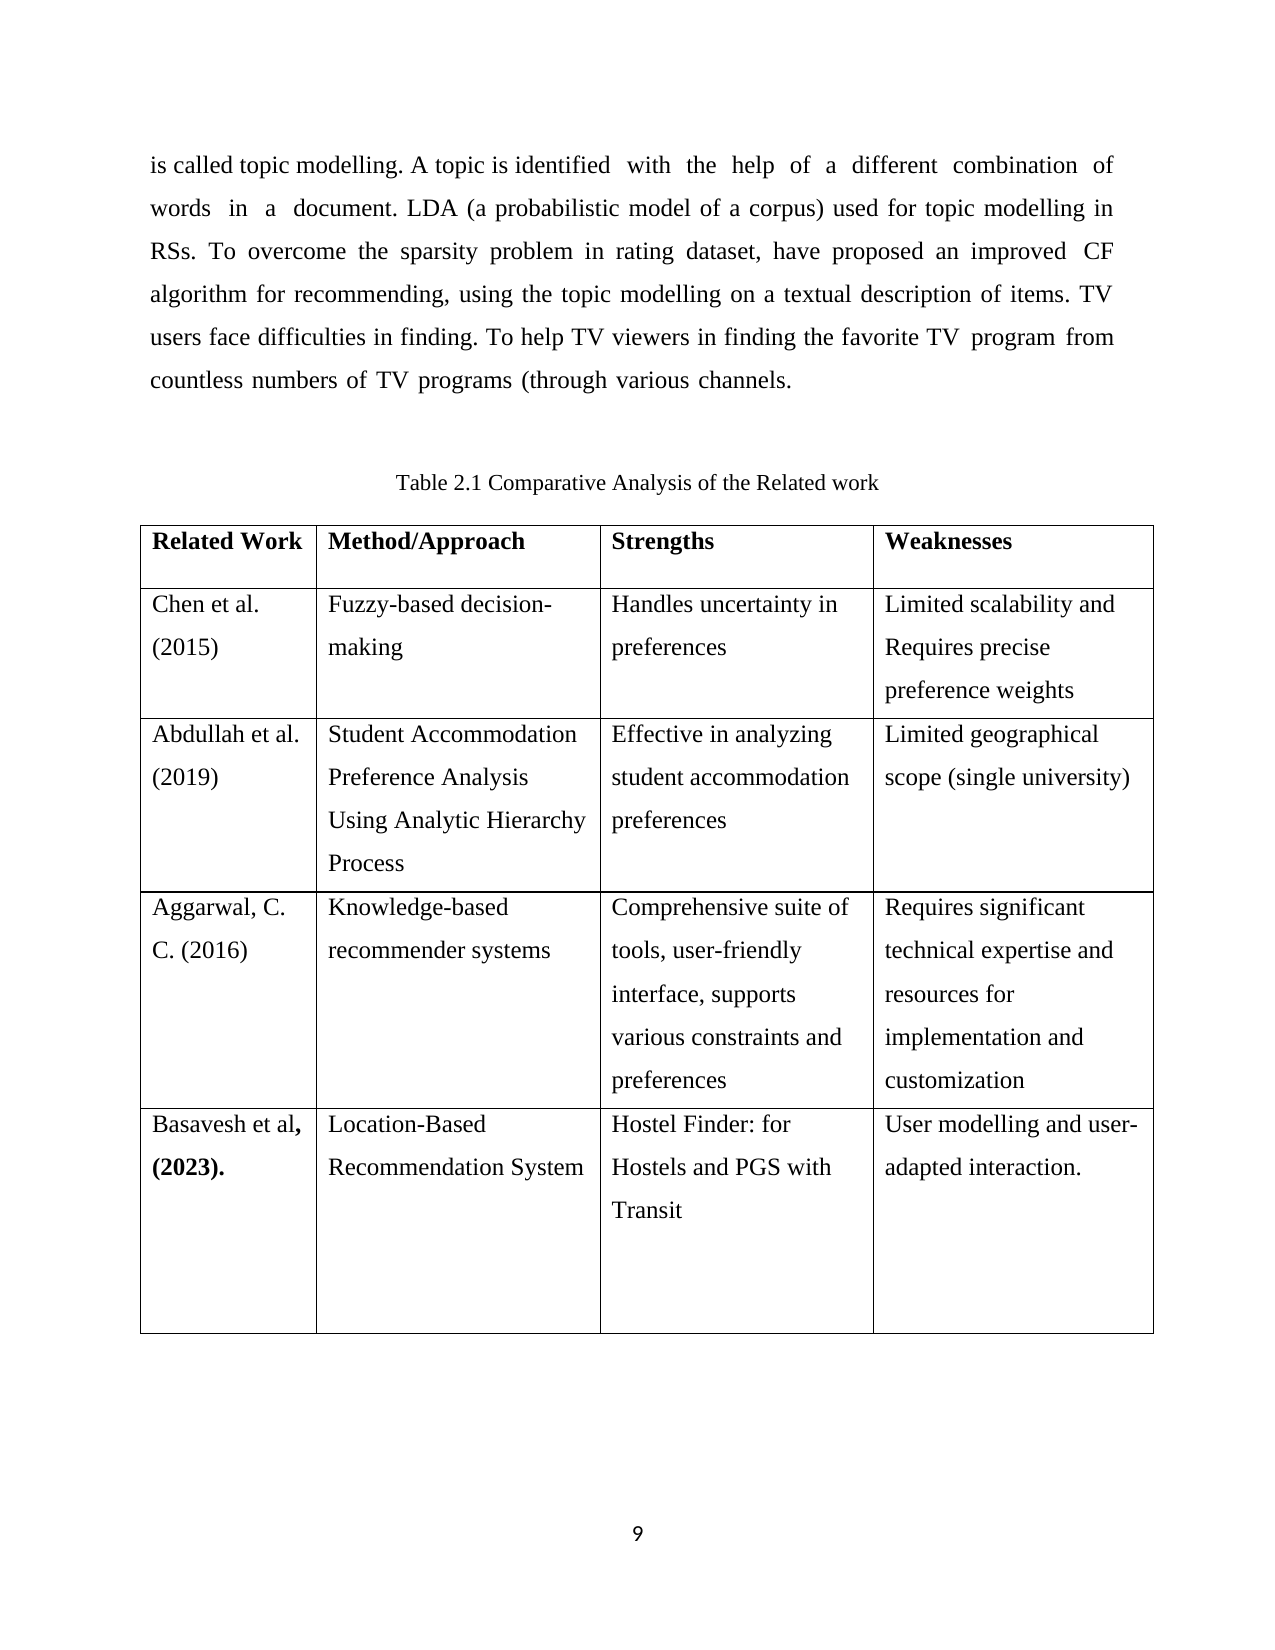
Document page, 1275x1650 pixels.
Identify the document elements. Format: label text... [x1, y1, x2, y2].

table_cell Aggarwal, C. C. (2016) [141, 893, 316, 1108]
table_cell Abdullah et al. (2019) [141, 719, 316, 891]
text Table 2.1 Comparative Analysis of the Related work [150, 468, 1125, 495]
table_cell Knowledge-based recommender systems [317, 893, 600, 1108]
table_cell Student Accommodation Preference Analysis Using Analytic Hierarchy Process [317, 719, 600, 891]
table_cell User modelling and user-adapted interaction. [874, 1109, 1153, 1333]
table_cell Fuzzy-based decision-making [317, 589, 600, 718]
table_cell Comprehensive suite of tools, user-friendly interface, supports various constraints and preferences [601, 893, 873, 1108]
table_cell Effective in analyzing student accommodation preferences [601, 719, 873, 891]
table_cell Location-Based Recommendation System [317, 1109, 600, 1333]
table_cell Requires significant technical expertise and resources for implementation and customization [874, 893, 1153, 1108]
table_cell Limited scalability and Requires precise preference weights [874, 589, 1153, 718]
table_cell Hostel Finder: for Hostels and PGS with Transit [601, 1109, 873, 1333]
table_cell Chen et al. (2015) [141, 589, 316, 718]
table_cell Limited geographical scope (single university) [874, 719, 1153, 891]
table_header Related Work [141, 526, 316, 588]
table_header Weaknesses [874, 526, 1153, 588]
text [150, 150, 1114, 394]
table_header Method/Approach [317, 526, 600, 588]
table_cell Basavesh et al, (2023). [141, 1109, 316, 1333]
table_header Strengths [601, 526, 873, 588]
table_cell Handles uncertainty in preferences [601, 589, 873, 718]
